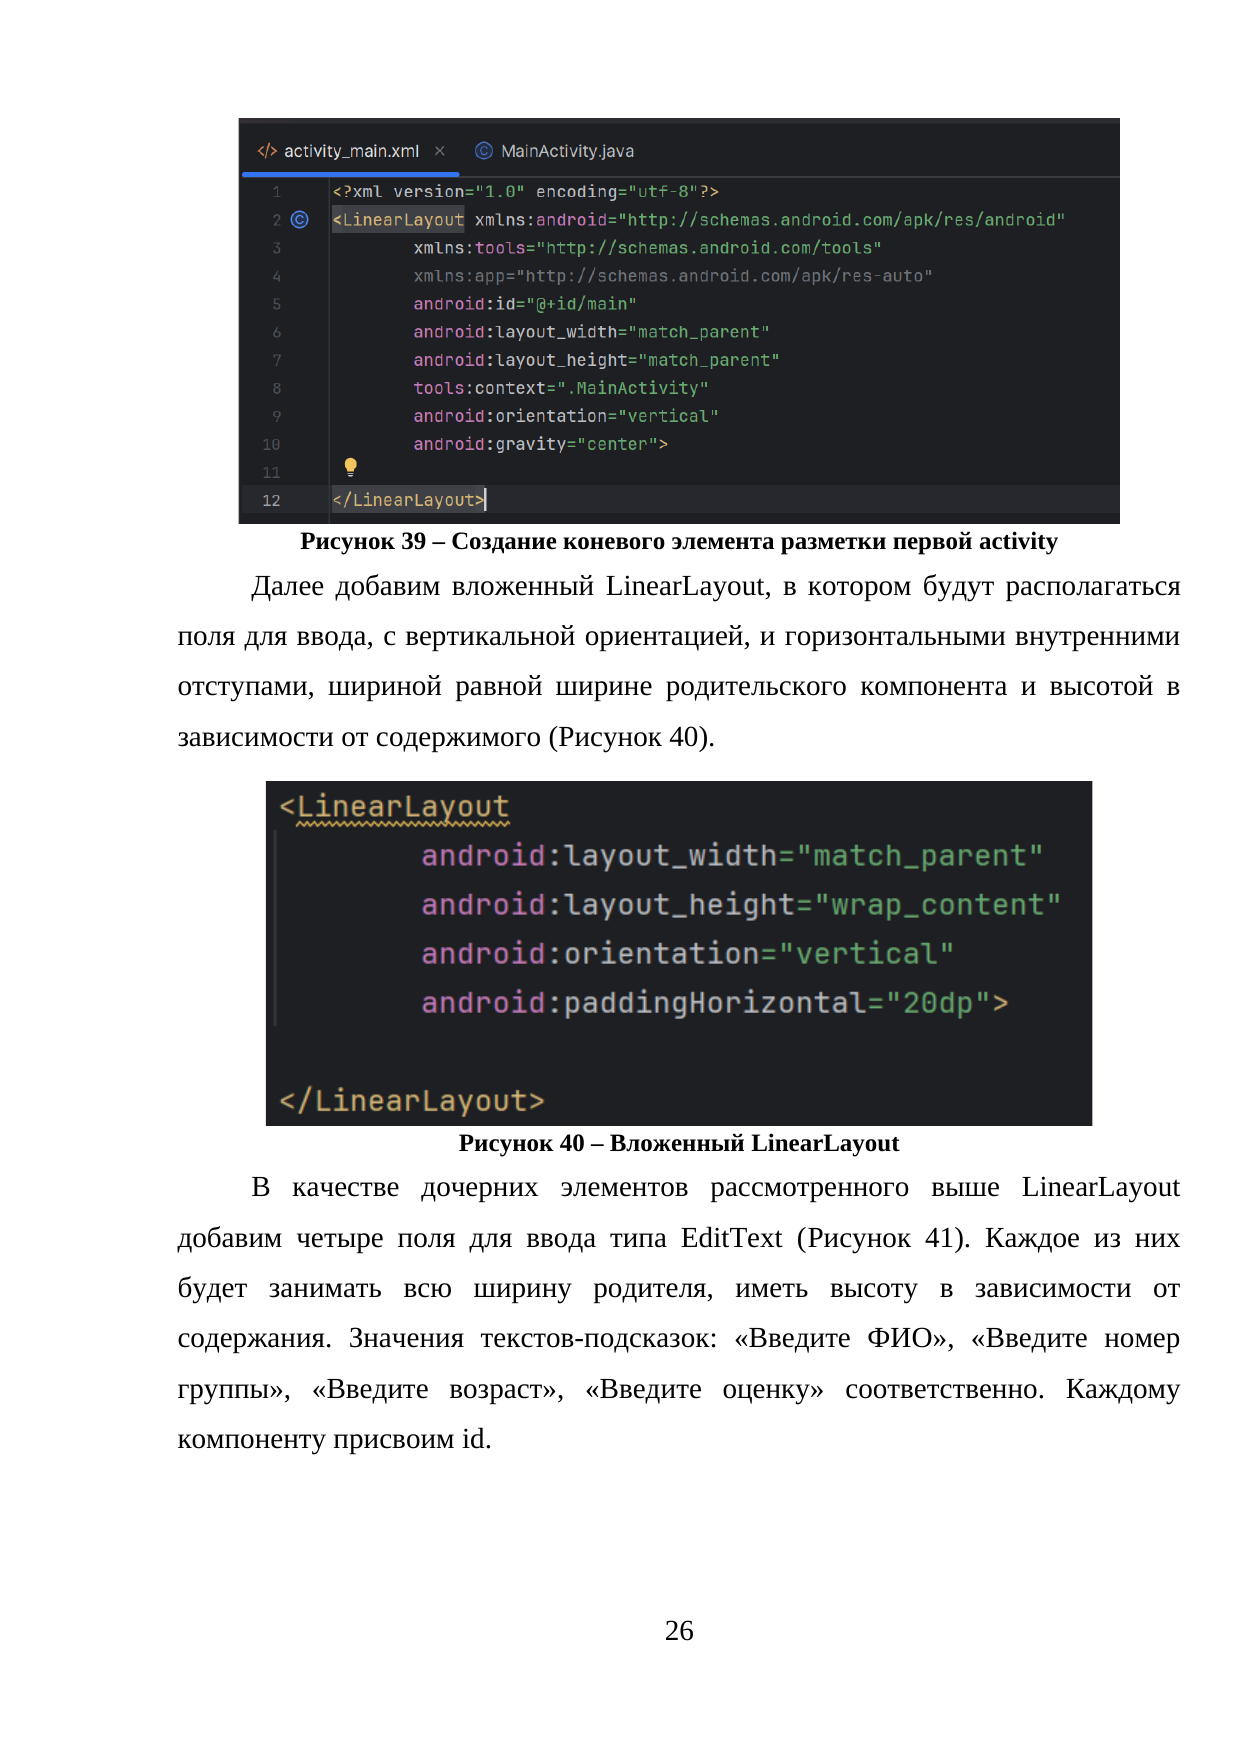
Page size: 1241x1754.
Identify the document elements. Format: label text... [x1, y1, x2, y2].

picture [265, 781, 1093, 1126]
text Рисунок 40 – Вложенный LinearLayout [177, 1128, 1181, 1157]
text В качестве дочерних элементов рассмотренного выше LinearLayout добавим четыре поля для ввода типа EditText (Рисунок 41). Каждое из них будет занимать всю ширину родителя, иметь высоту в зависимости от содержания. Значения текстов-подсказок: «Введите ФИО», «Введите номер группы», «Введите возраст», «Введите оценку» соответственно. Каждому компоненту присвоим id. [177, 1169, 1181, 1455]
text Далее добавим вложенный LinearLayout, в котором будут располагаться поля для ввода, с вертикальной ориентацией, и горизонтальными внутренними отступами, шириной равной ширине родительского компонента и высотой в зависимости от содержимого (Рисунок 40). [177, 568, 1181, 752]
picture [238, 118, 1120, 524]
text Рисунок 39 – Создание коневого элемента разметки первой activity [177, 526, 1181, 555]
